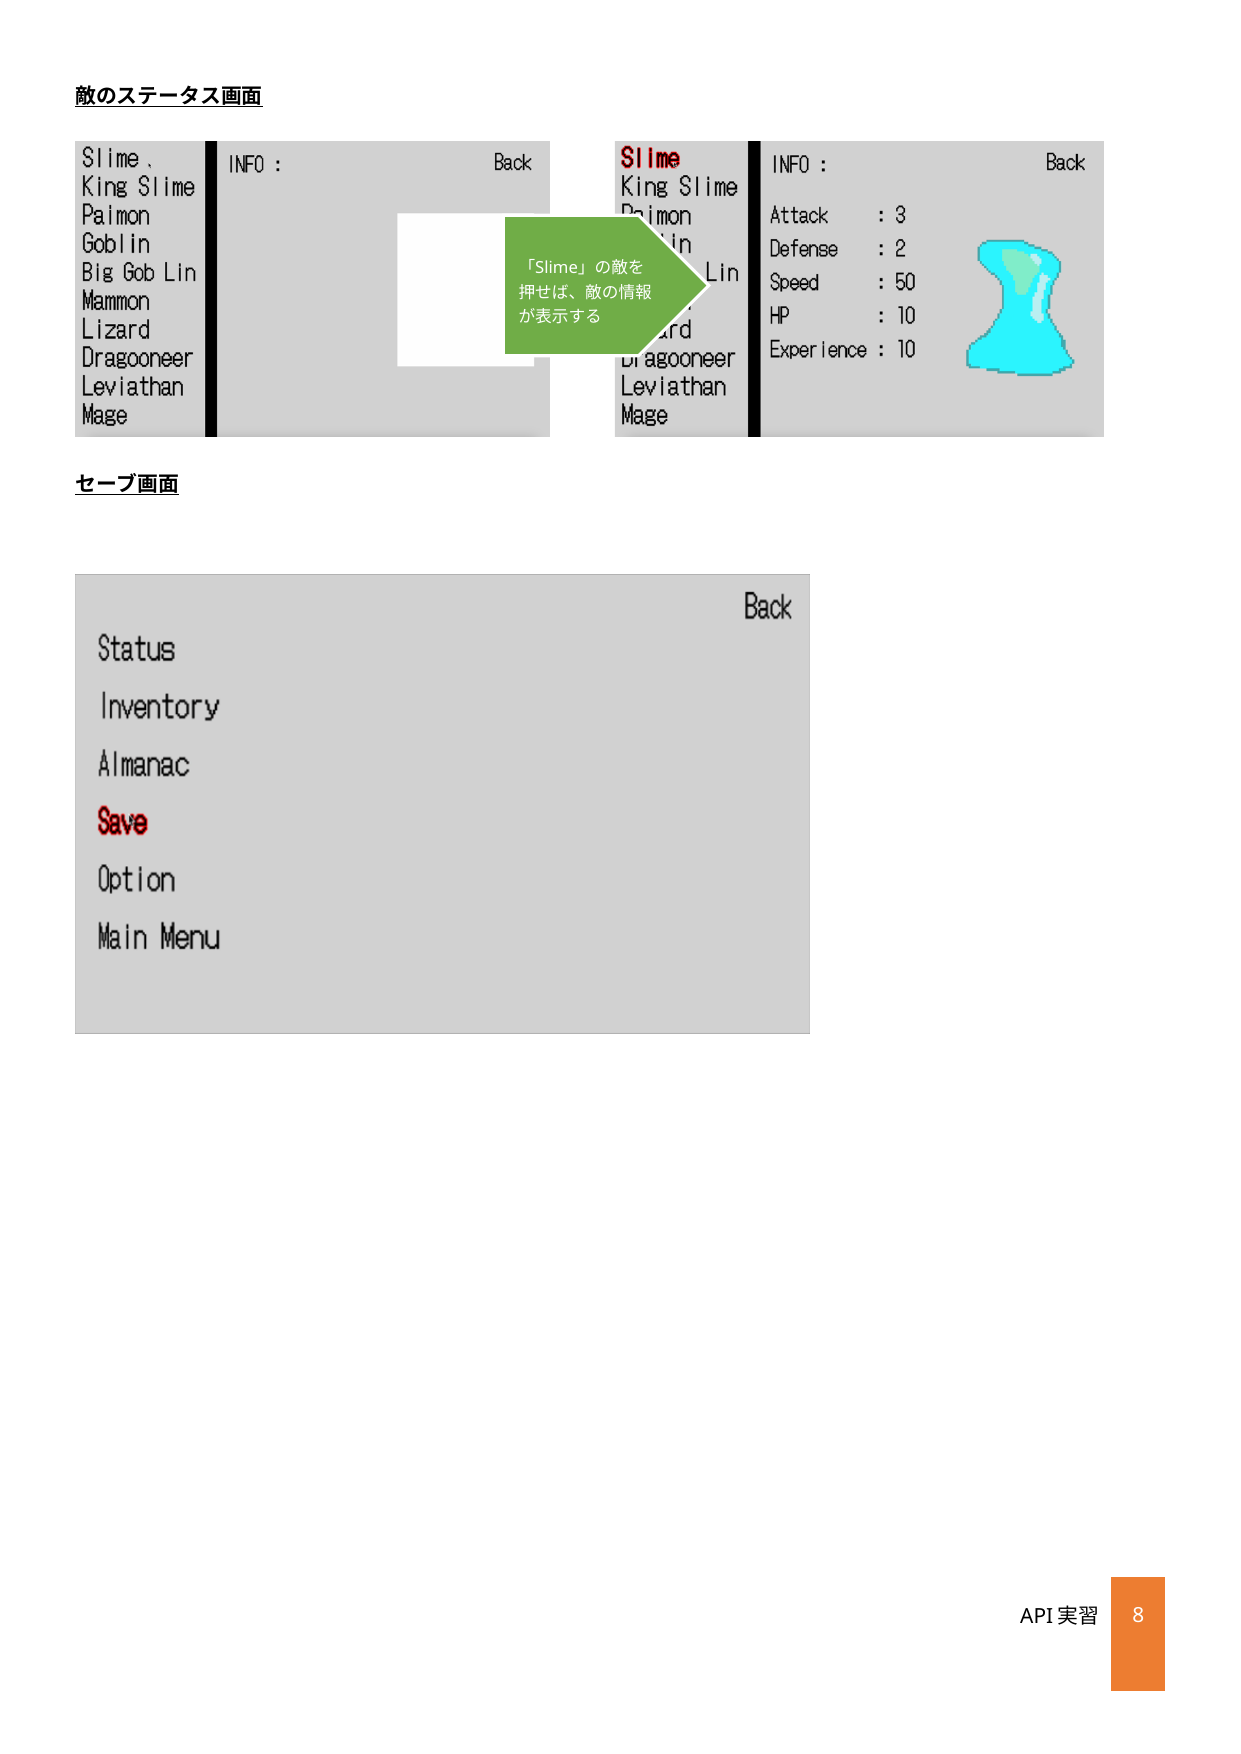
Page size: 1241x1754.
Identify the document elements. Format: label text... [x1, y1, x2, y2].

text 敵のステータス画面 [75, 76, 1165, 114]
picture [75, 574, 810, 1034]
picture [614, 141, 1104, 437]
picture [75, 141, 550, 437]
